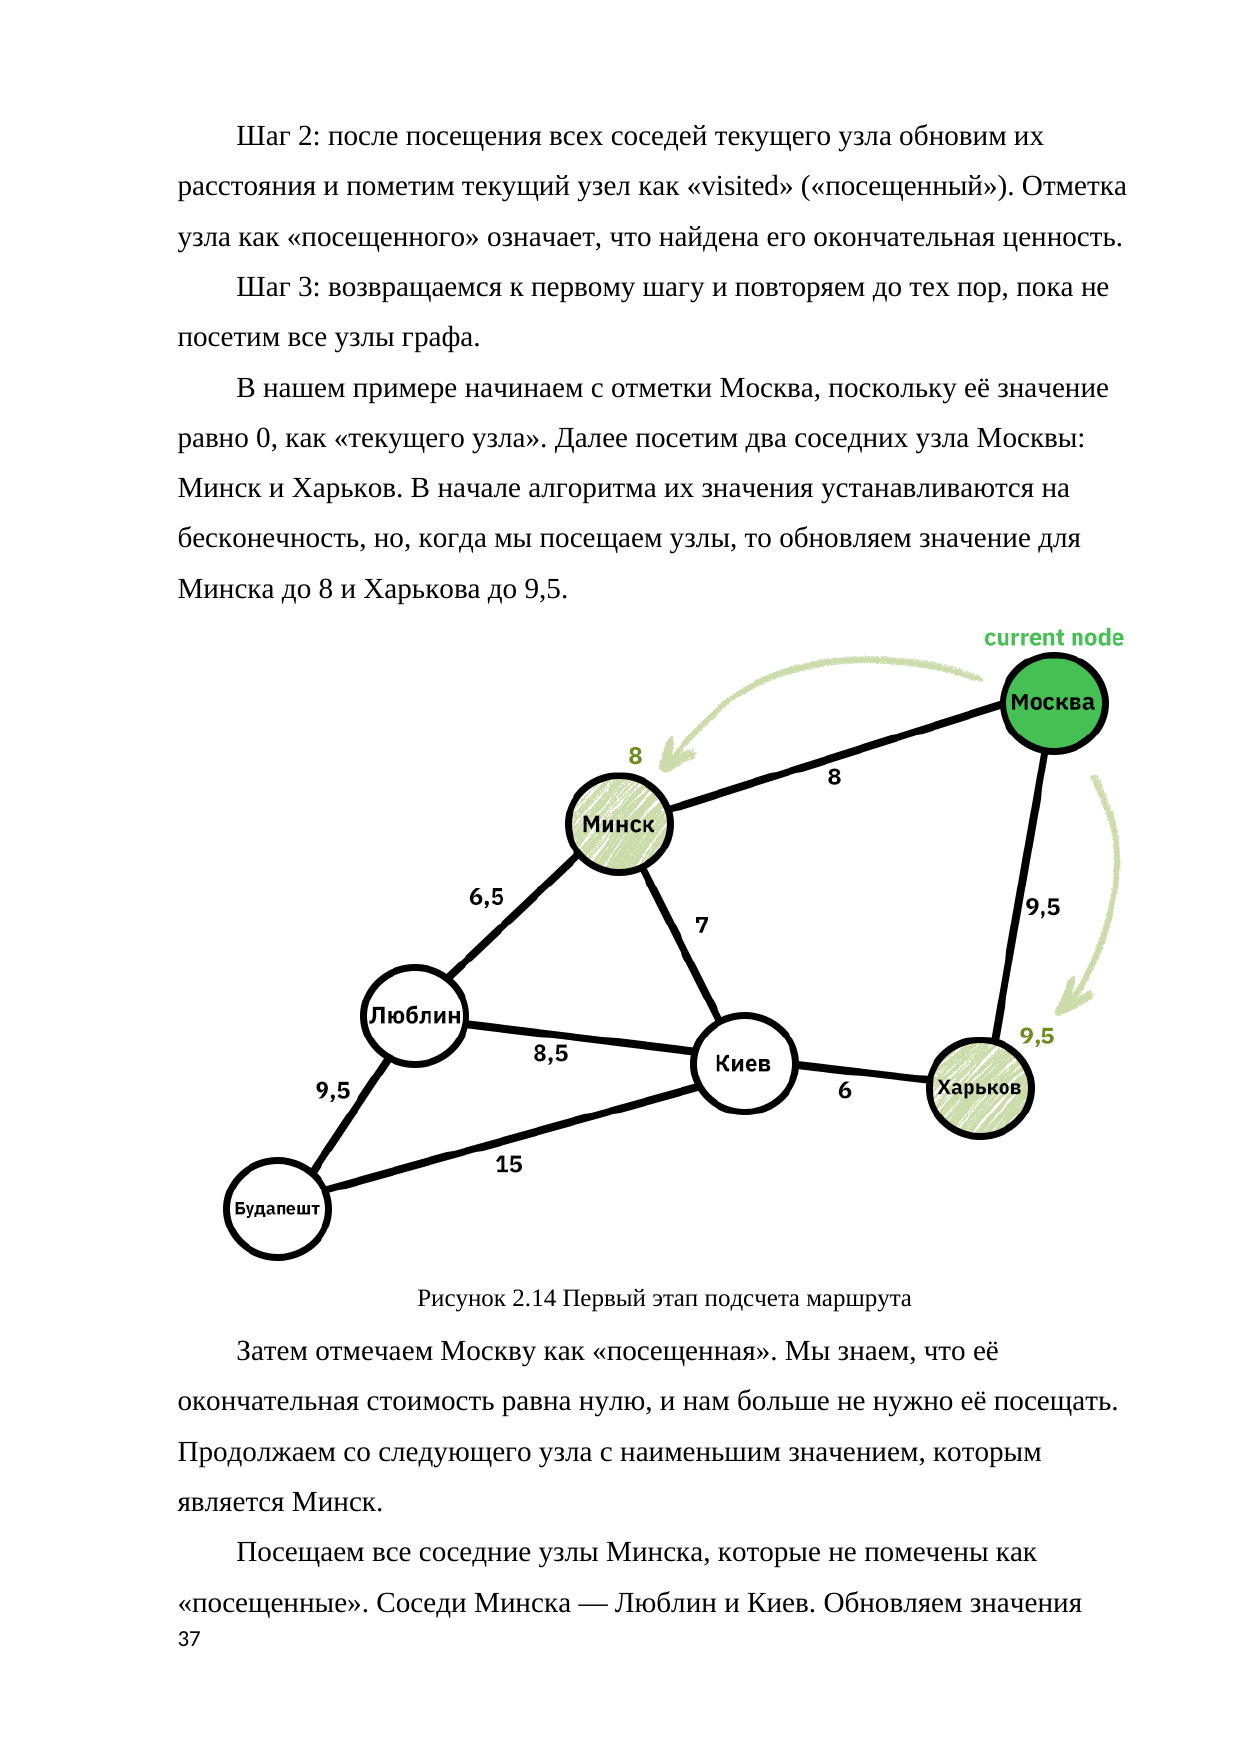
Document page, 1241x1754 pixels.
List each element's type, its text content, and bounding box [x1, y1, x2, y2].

text Шаг 2: после посещения всех соседей текущего узла обновим их расстояния и пометим текущий узел как «visited» («посещенный»). Отметка узла как «посещенного» означает, что найдена его окончательная ценность. [177, 118, 1152, 252]
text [177, 1534, 1152, 1618]
text Затем отмечаем Москву как «посещенная». Мы знаем, что её окончательная стоимость равна нулю, и нам больше не нужно её посещать. Продолжаем со следующего узла с наименьшим значением, которым является Минск. [177, 1333, 1152, 1518]
picture [177, 621, 1150, 1265]
text В нашем примере начинаем с отметки Москва, поскольку её значение равно 0, как «текущего узла». Далее посетим два соседних узла Москвы: Минск и Харьков. В начале алгоритма их значения устанавливаются на бесконечность, но, когда мы посещаем узлы, то обновляем значение для Минска до 8 и Харькова до 9,5. [177, 370, 1152, 604]
text Шаг 3: возвращаемся к первому шагу и повторяем до тех пор, пока не посетим все узлы графа. [177, 269, 1152, 353]
